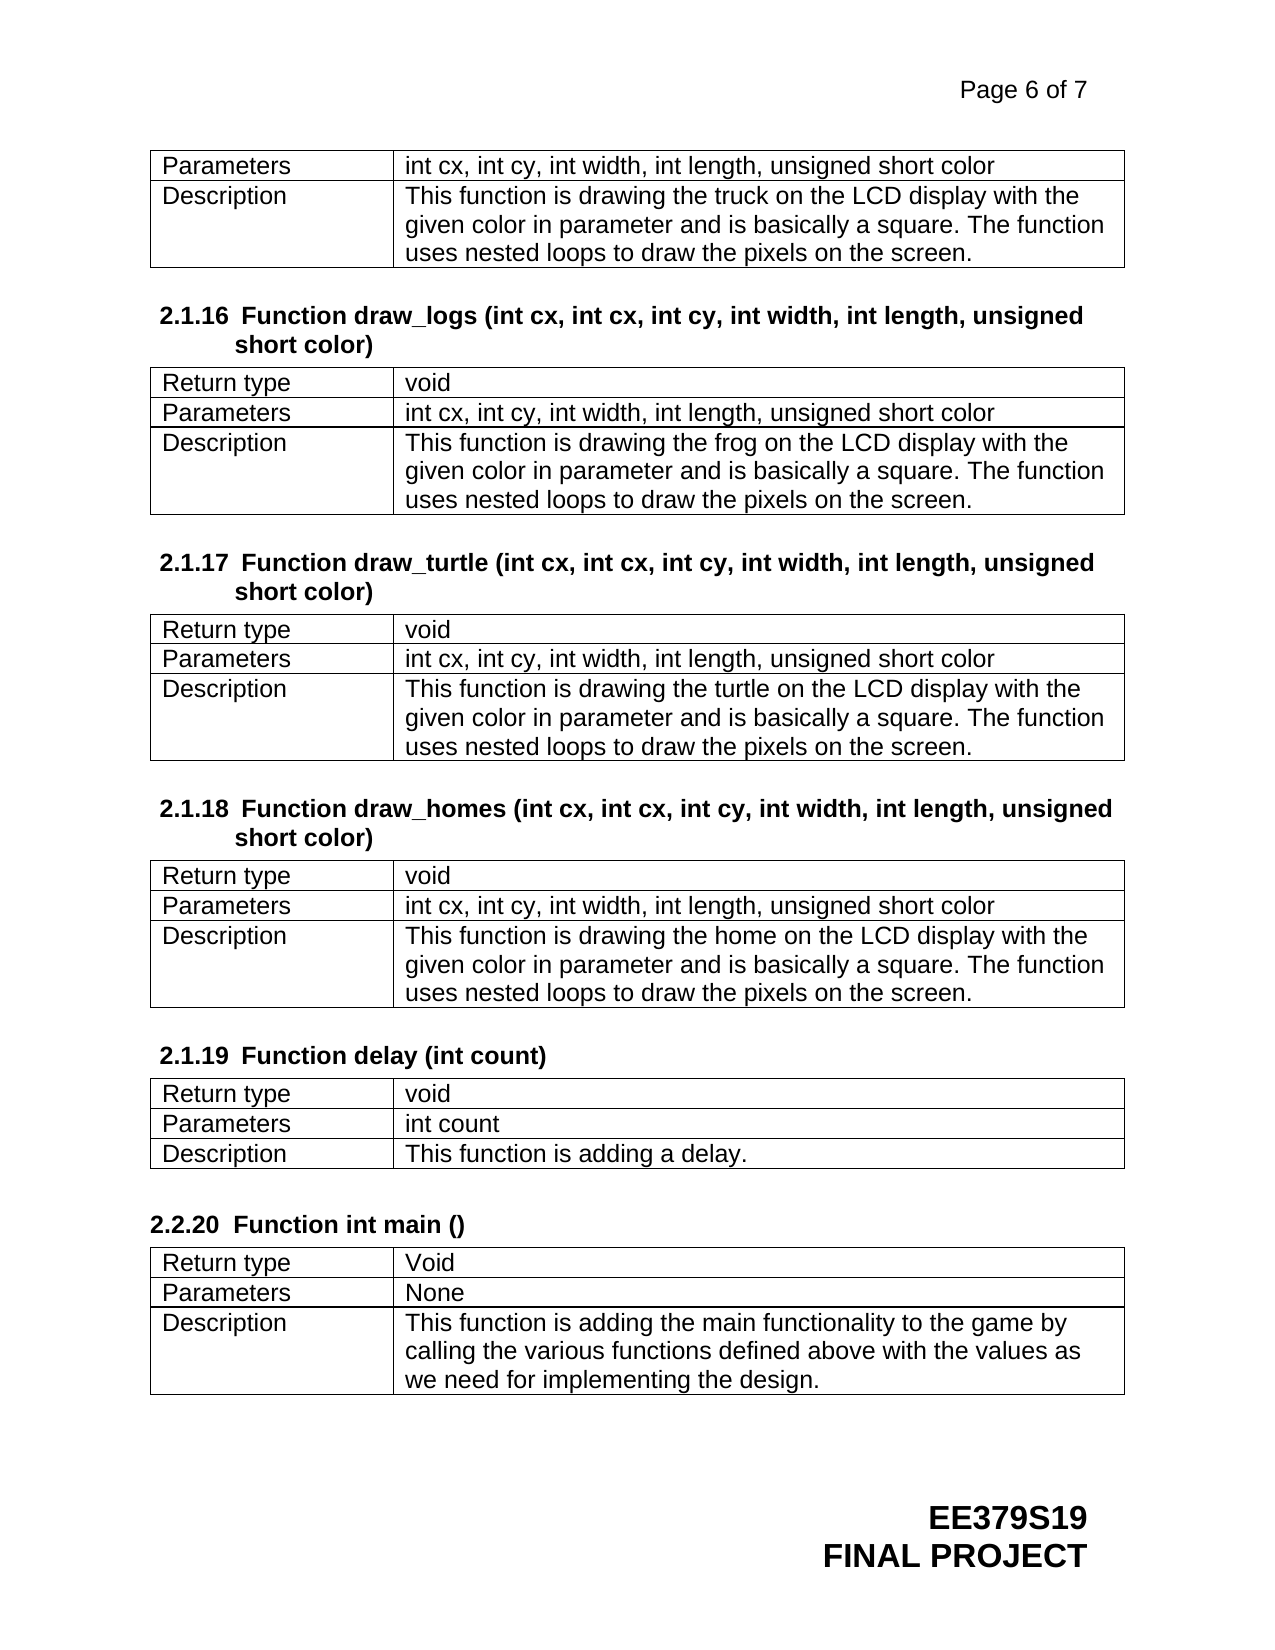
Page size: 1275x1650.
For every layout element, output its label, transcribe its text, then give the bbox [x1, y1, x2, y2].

table_header void [394, 368, 1124, 397]
table_cell Parameters [151, 398, 393, 426]
table_cell Description [151, 428, 393, 514]
table_header void [394, 1079, 1124, 1108]
subtitle Function delay (int count) [159, 1041, 1125, 1070]
table_cell This function is adding a delay. [394, 1139, 1124, 1167]
table_cell Parameters [151, 1278, 393, 1306]
table_cell Parameters [151, 1109, 393, 1138]
table_cell This function is drawing the turtle on the LCD display with the given color in parameter and is basically a square. The function uses nested loops to draw the pixels on the screen. [394, 674, 1124, 760]
table_cell None [394, 1278, 1124, 1306]
table_cell This function is adding the main functionality to the game by calling the various functions defined above with the values as we need for implementing the design. [394, 1308, 1124, 1394]
table_cell int cx, int cy, int width, int length, unsigned short color [394, 398, 1124, 426]
table_cell This function is drawing the home on the LCD display with the given color in parameter and is basically a square. The function uses nested loops to draw the pixels on the screen. [394, 921, 1124, 1007]
table_cell int cx, int cy, int width, int length, unsigned short color [394, 891, 1124, 920]
table_cell int cx, int cy, int width, int length, unsigned short color [394, 151, 1124, 180]
table_header void [394, 861, 1124, 890]
table_header Return type [151, 615, 393, 643]
table_cell int cx, int cy, int width, int length, unsigned short color [394, 644, 1124, 673]
table_cell Description [151, 181, 393, 267]
subtitle Function draw_turtle (int cx, int cx, int cy, int width, int length, unsigned short color) [159, 548, 1125, 605]
subtitle Function draw_logs (int cx, int cx, int cy, int width, int length, unsigned short color) [159, 301, 1125, 358]
table_cell Description [151, 674, 393, 760]
subtitle 2.2.20 Function int main () [150, 1210, 1125, 1238]
table_header void [394, 615, 1124, 643]
table_cell This function is drawing the frog on the LCD display with the given color in parameter and is basically a square. The function uses nested loops to draw the pixels on the screen. [394, 428, 1124, 514]
table_header Return type [151, 1079, 393, 1108]
table_header Return type [151, 368, 393, 397]
table_cell Parameters [151, 644, 393, 673]
table_cell This function is drawing the truck on the LCD display with the given color in parameter and is basically a square. The function uses nested loops to draw the pixels on the screen. [394, 181, 1124, 267]
table_cell Parameters [151, 151, 393, 180]
table_cell Description [151, 921, 393, 1007]
subtitle Function draw_homes (int cx, int cx, int cy, int width, int length, unsigned short color) [159, 794, 1125, 852]
table_header Return type [151, 1248, 393, 1277]
table_header Return type [151, 861, 393, 890]
table_cell int count [394, 1109, 1124, 1138]
table_cell Parameters [151, 891, 393, 920]
table_header Void [394, 1248, 1124, 1277]
table_cell Description [151, 1139, 393, 1167]
table_cell Description [151, 1308, 393, 1394]
